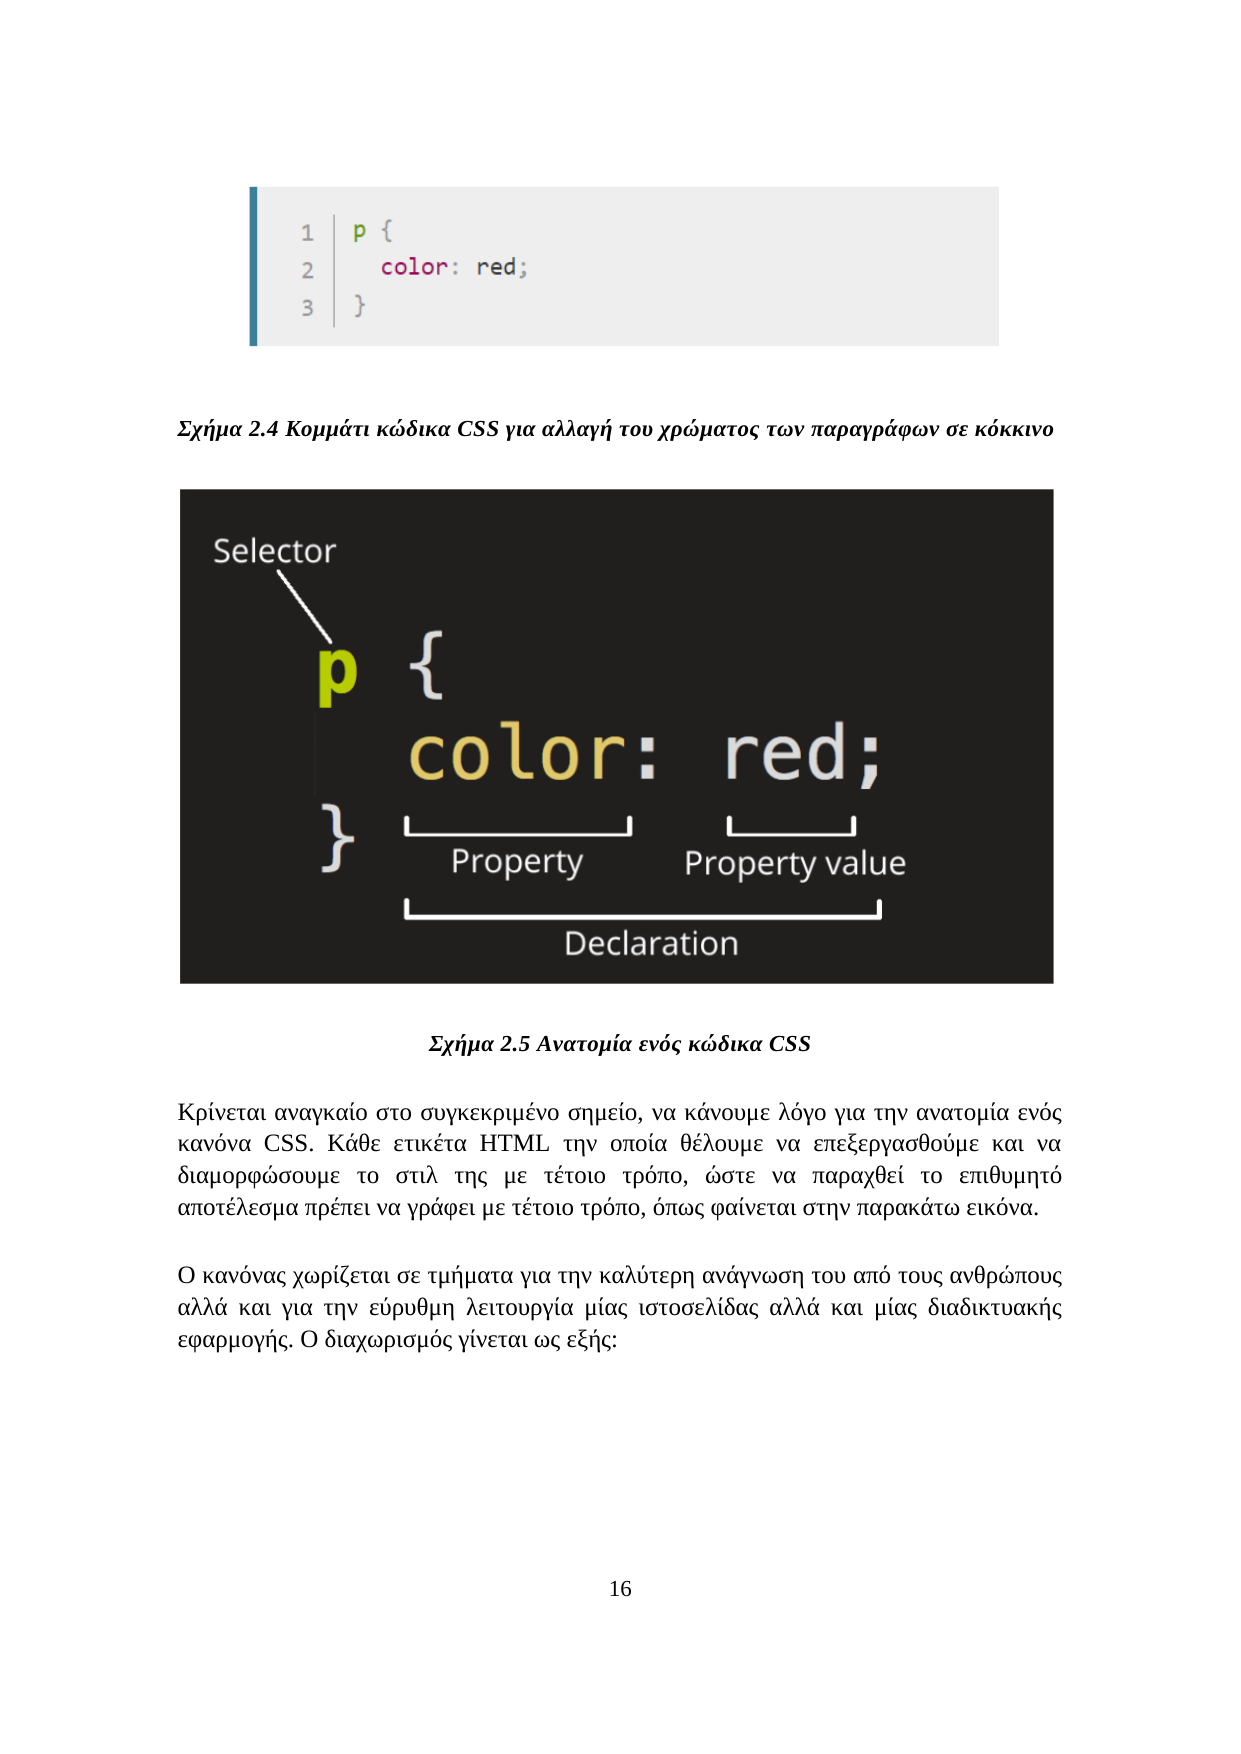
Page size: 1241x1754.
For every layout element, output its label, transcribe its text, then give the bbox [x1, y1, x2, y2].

picture [241, 177, 999, 375]
text Σχήμα 2.4 Κομμάτι κώδικα CSS για αλλαγή του χρώματος των παραγράφων σε κόκκινο [177, 415, 1063, 441]
text Ο κανόνας χωρίζεται σε τμήματα για την καλύτερη ανάγνωση του από τους ανθρώπους αλλά και για την εύρυθμη λειτουργία μίας ιστοσελίδας αλλά και μίας διαδικτυακής εφαρμογής. Ο διαχωρισμός γίνεται ως εξής: [177, 1261, 1063, 1352]
picture [177, 481, 1064, 991]
text Σχήμα 2.5 Ανατομία ενός κώδικα CSS [177, 1030, 1063, 1057]
text Κρίνεται αναγκαίο στο συγκεκριμένο σημείο, να κάνουμε λόγο για την ανατομία ενός κανόνα CSS. Κάθε ετικέτα HTML την οποία θέλουμε να επεξεργασθούμε και να διαμορφώσουμε το στιλ της με τέτοιο τρόπο, ώστε να παραχθεί το επιθυμητό αποτέλεσμα πρέπει να γράφει με τέτοιο τρόπο, όπως φαίνεται στην παρακάτω εικόνα. [177, 1097, 1063, 1220]
